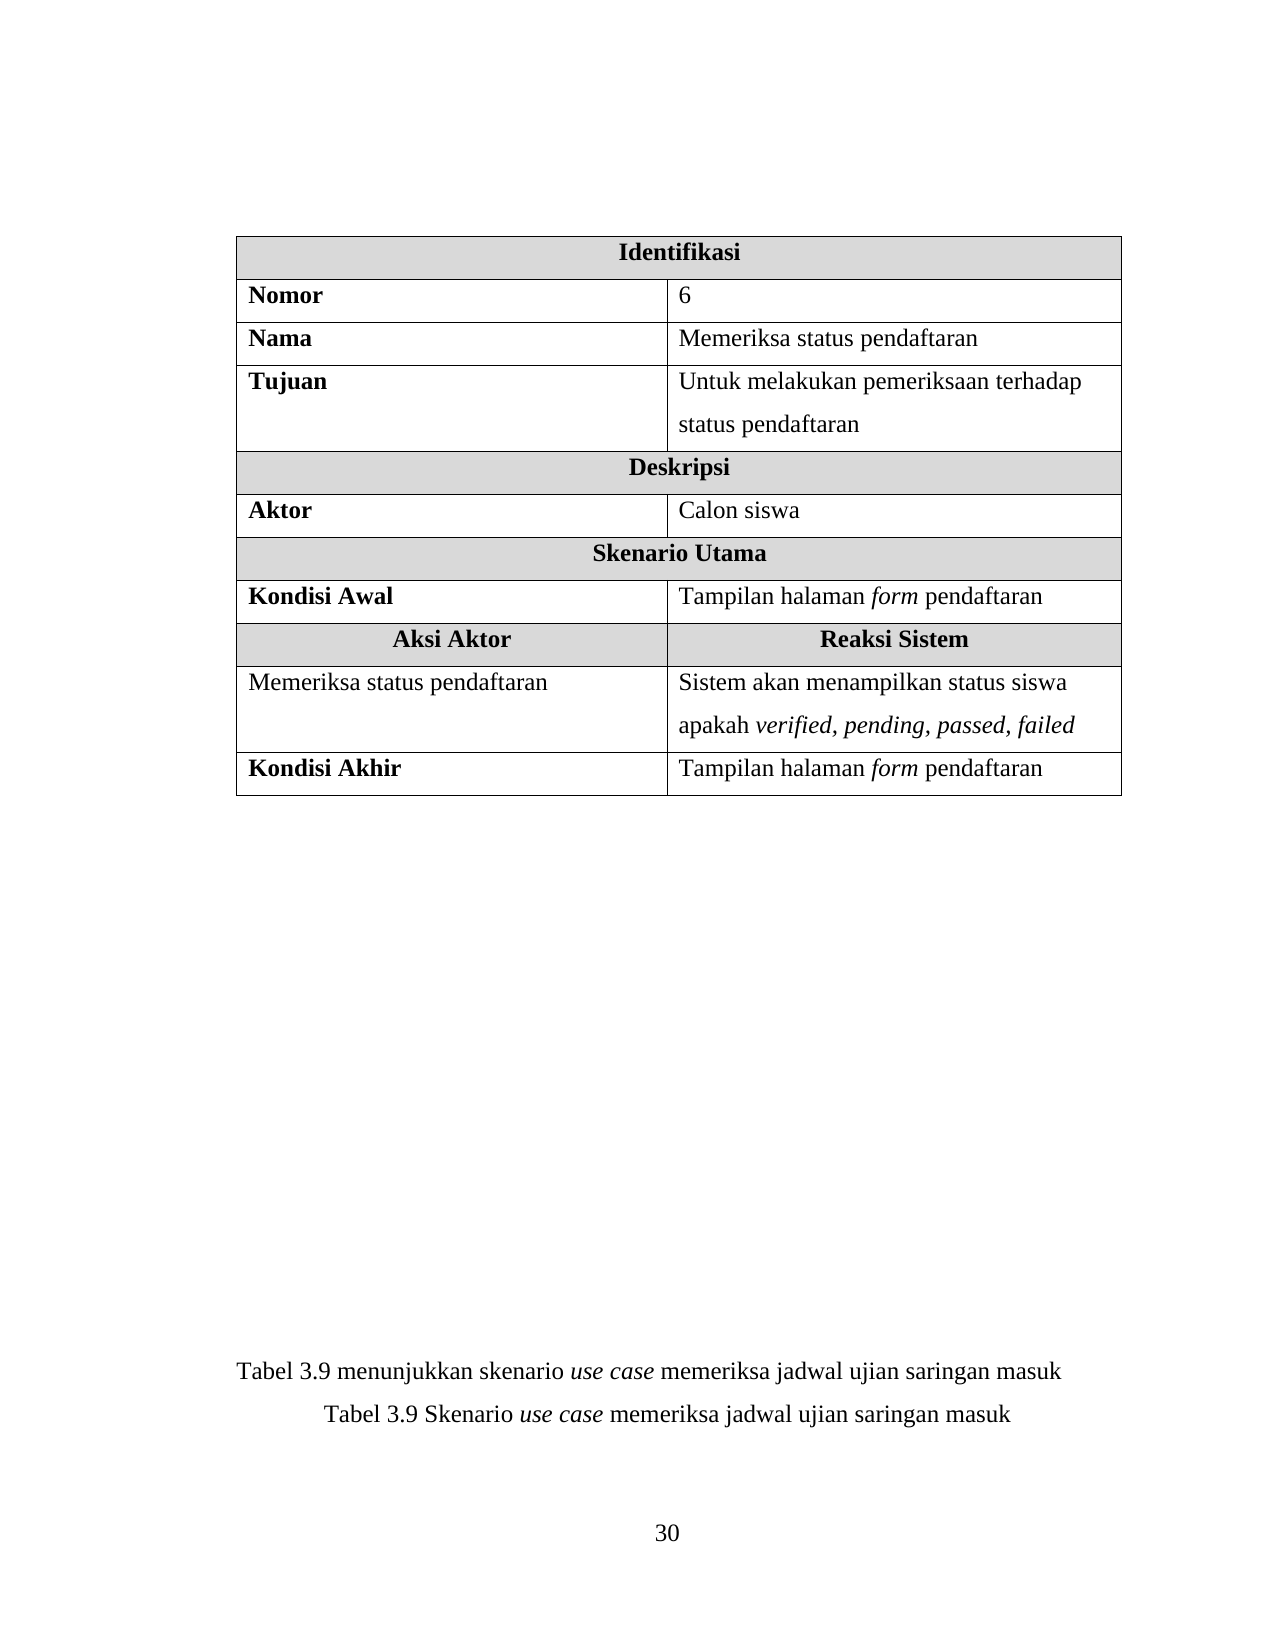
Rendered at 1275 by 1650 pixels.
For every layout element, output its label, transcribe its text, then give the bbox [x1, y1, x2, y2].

table_cell Sistem akan menampilkan status siswa apakah verified, pending, passed, failed [668, 667, 1121, 752]
table_cell Aktor [237, 495, 667, 537]
table_cell Nama [237, 323, 667, 365]
text Tabel 3.9 menunjukkan skenario use case memeriksa jadwal ujian saringan masuk [236, 1356, 1098, 1385]
table_cell Tampilan halaman form pendaftaran [668, 753, 1121, 794]
table_cell Skenario Utama [237, 538, 1121, 580]
table_cell Aksi Aktor [237, 624, 667, 666]
table_cell Reaksi Sistem [668, 624, 1121, 666]
table_header Identifikasi [237, 237, 1121, 279]
table_cell Tujuan [237, 366, 667, 451]
table_cell 6 [668, 280, 1121, 322]
table_cell Tampilan halaman form pendaftaran [668, 581, 1121, 623]
table_cell Untuk melakukan pemeriksaan terhadap status pendaftaran [668, 366, 1121, 451]
table_cell Calon siswa [668, 495, 1121, 537]
table_cell Memeriksa status pendaftaran [237, 667, 667, 752]
table_cell Kondisi Awal [237, 581, 667, 623]
table_cell Nomor [237, 280, 667, 322]
table_cell Memeriksa status pendaftaran [668, 323, 1121, 365]
text Tabel 3.9 Skenario use case memeriksa jadwal ujian saringan masuk [236, 1399, 1098, 1428]
table_cell Kondisi Akhir [237, 753, 667, 794]
table_cell Deskripsi [237, 452, 1121, 494]
